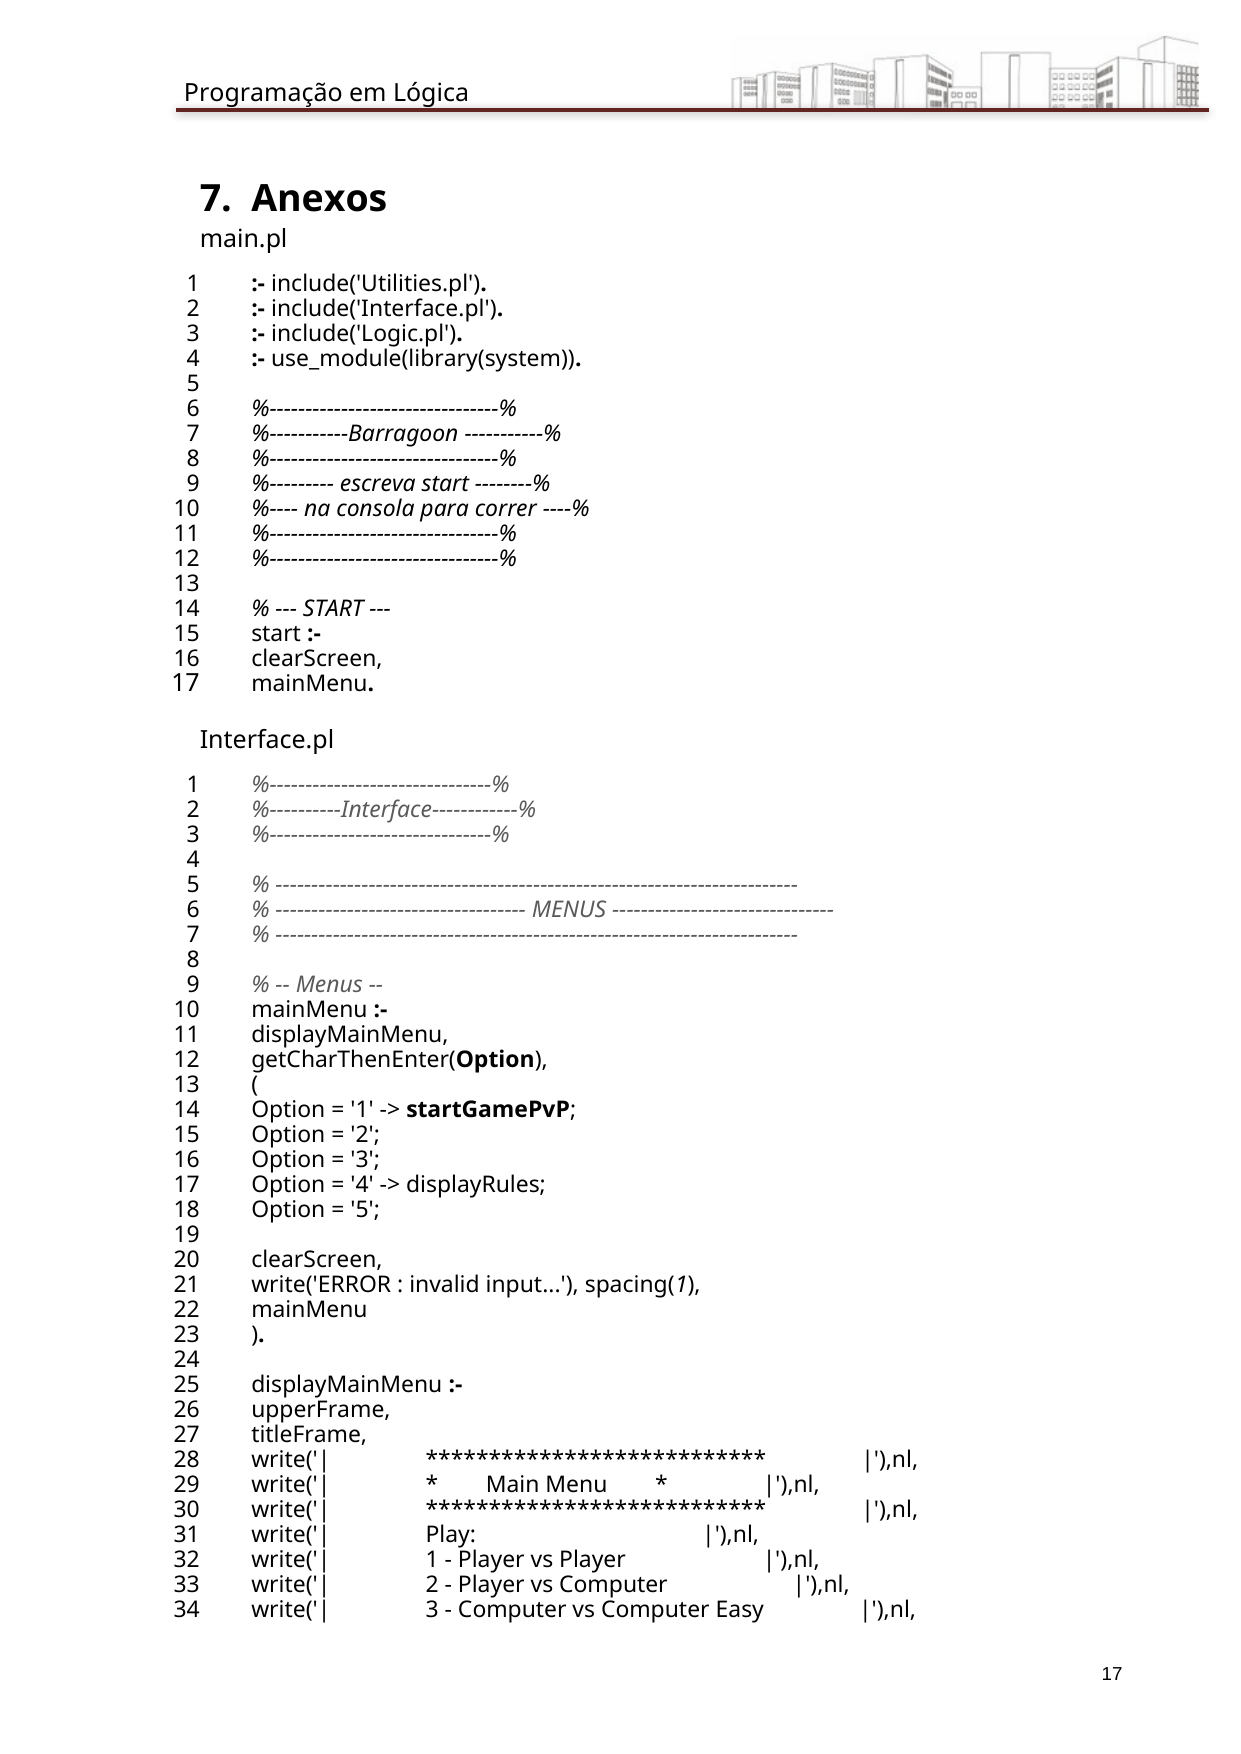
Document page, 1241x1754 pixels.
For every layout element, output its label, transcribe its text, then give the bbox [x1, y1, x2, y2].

list %--------------------------------% [162, 521, 1122, 546]
picture [729, 31, 1199, 108]
list write('| * Main Menu * |'),nl, [162, 1472, 1122, 1497]
list displayMainMenu :- [162, 1372, 1122, 1397]
list mainMenu. [162, 671, 1122, 696]
list :- include('Utilities.pl'). [162, 271, 1122, 296]
list mainMenu :- [162, 997, 1122, 1022]
list %---- na consola para correr ----% [162, 496, 1122, 521]
subtitle Anexos [162, 178, 1122, 220]
list mainMenu [162, 1297, 1122, 1322]
list %-------------------------------% [162, 772, 1122, 797]
list write('| *************************** |'),nl, [162, 1497, 1122, 1522]
list titleFrame, [162, 1422, 1122, 1447]
list :- include('Interface.pl'). [162, 296, 1122, 321]
list ). [162, 1322, 1122, 1347]
list write('| *************************** |'),nl, [162, 1447, 1122, 1472]
list write('| Play: |'),nl, [162, 1522, 1122, 1547]
text main.pl [162, 220, 1122, 254]
list %--------------------------------% [162, 396, 1122, 421]
list Option = '4' -> displayRules; [162, 1172, 1122, 1197]
list Option = '2'; [162, 1122, 1122, 1147]
list Option = '3'; [162, 1147, 1122, 1172]
list :- use_module(library(system)). [162, 346, 1122, 371]
list %-----------Barragoon -----------% [162, 421, 1122, 446]
list % ------------------------------------------------------------------------- [162, 922, 1122, 947]
list displayMainMenu, [162, 1022, 1122, 1047]
list %-------------------------------% [162, 822, 1122, 847]
list %----------Interface------------% [162, 797, 1122, 822]
list clearScreen, [162, 646, 1122, 671]
list % ----------------------------------- MENUS ------------------------------- [162, 897, 1122, 922]
list upperFrame, [162, 1397, 1122, 1422]
list %--------------------------------% [162, 546, 1122, 571]
text Interface.pl [162, 721, 1122, 755]
list :- include('Logic.pl'). [162, 321, 1122, 346]
list write('| 3 - Computer vs Computer Easy |'),nl, [162, 1597, 1122, 1622]
list Option = '5'; [162, 1197, 1122, 1222]
list %--------- escreva start --------% [162, 471, 1122, 496]
list clearScreen, [162, 1247, 1122, 1272]
list start :- [162, 621, 1122, 646]
list write('| 1 - Player vs Player |'),nl, [162, 1547, 1122, 1572]
list Option = '1' -> startGamePvP; [162, 1097, 1122, 1122]
list %--------------------------------% [162, 446, 1122, 471]
list getCharThenEnter(Option), [162, 1047, 1122, 1072]
list write('ERROR : invalid input...'), spacing(1), [162, 1272, 1122, 1297]
list write('| 2 - Player vs Computer |'),nl, [162, 1572, 1122, 1597]
list % -- Menus -- [162, 972, 1122, 997]
list % ------------------------------------------------------------------------- [162, 872, 1122, 897]
list % --- START --- [162, 596, 1122, 621]
list ( [162, 1072, 1122, 1097]
